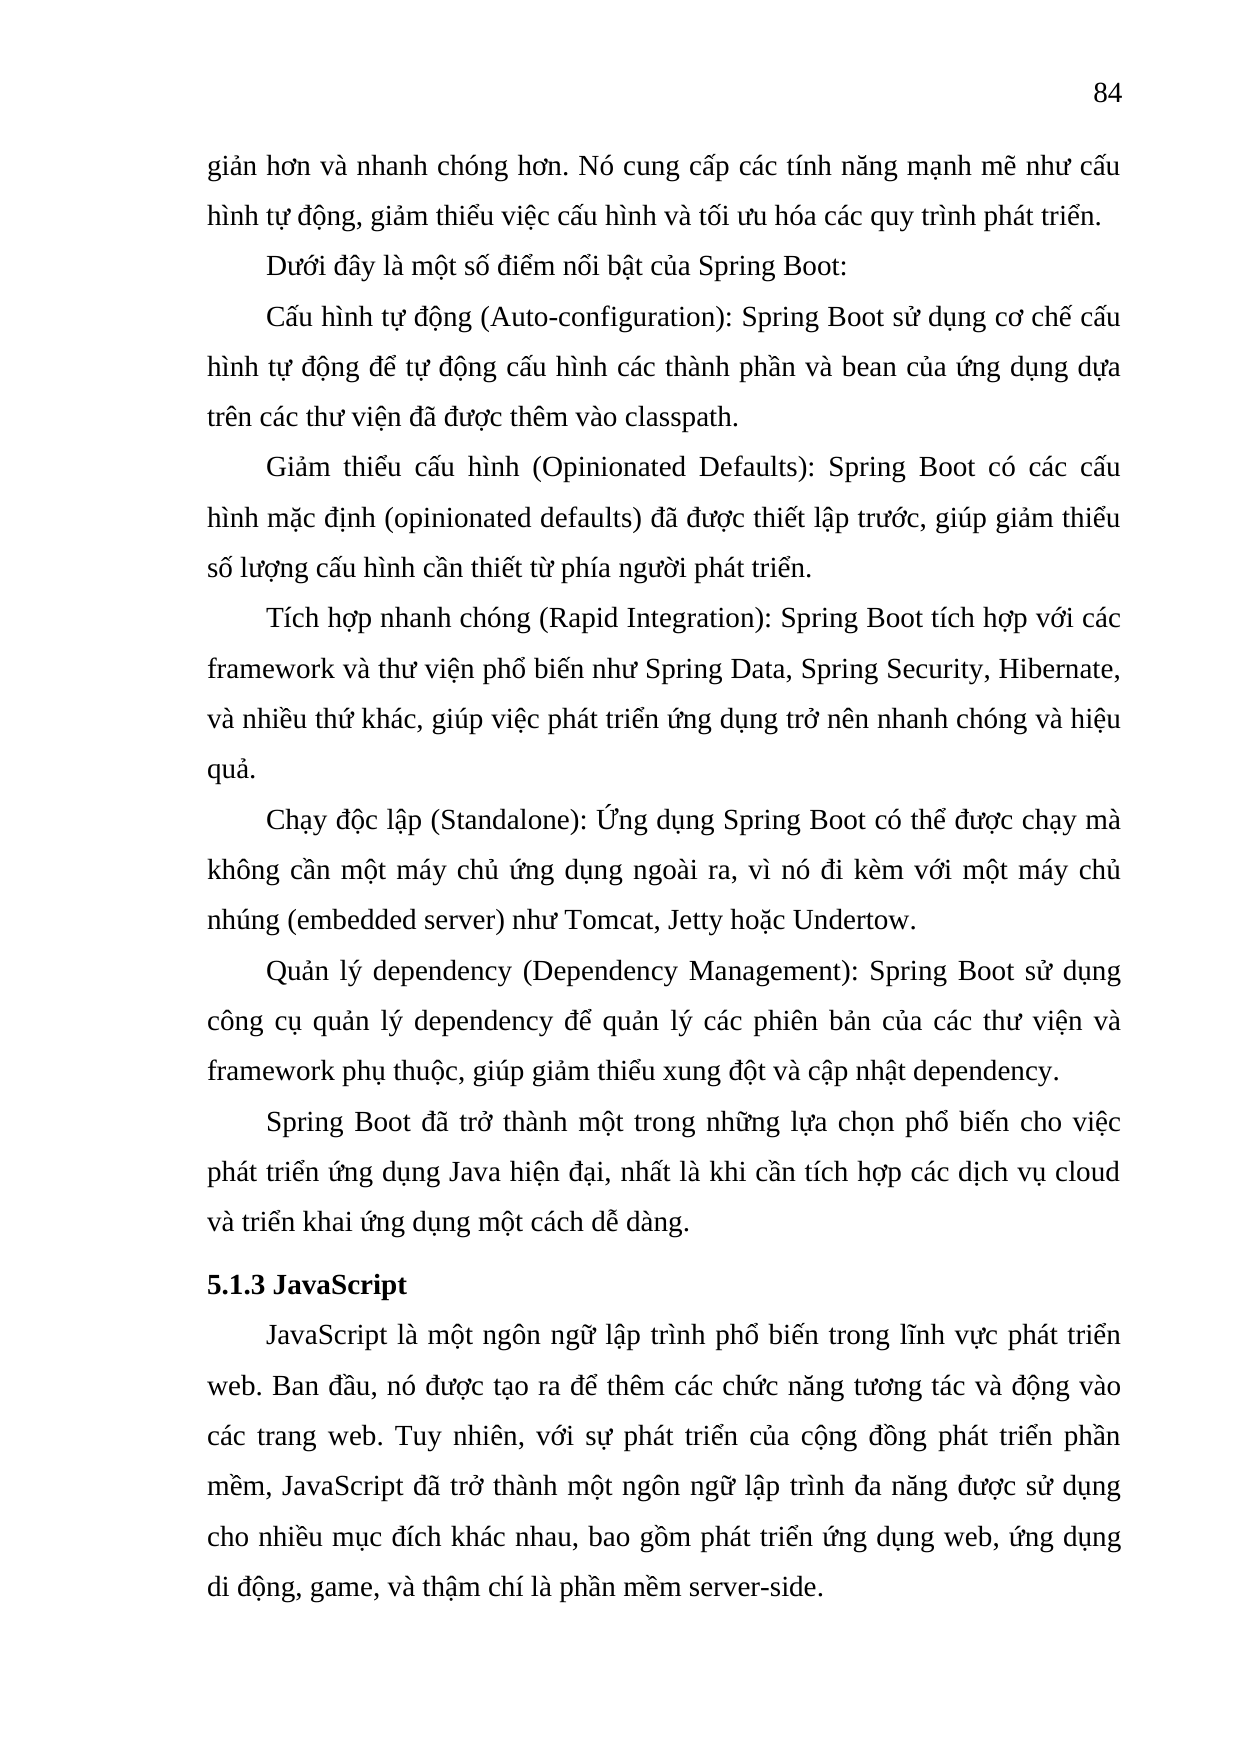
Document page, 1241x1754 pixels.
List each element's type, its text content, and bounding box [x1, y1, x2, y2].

text Giảm thiểu cấu hình (Opinionated Defaults): Spring Boot có các cấu hình mặc định (opinionated defaults) đã được thiết lập trước, giúp giảm thiểu số lượng cấu hình cần thiết từ phía người phát triển. [207, 449, 1122, 584]
text JavaScript là một ngôn ngữ lập trình phổ biến trong lĩnh vực phát triển web. Ban đầu, nó được tạo ra để thêm các chức năng tương tác và động vào các trang web. Tuy nhiên, với sự phát triển của cộng đồng phát triển phần mềm, JavaScript đã trở thành một ngôn ngữ lập trình đa năng được sử dụng cho nhiều mục đích khác nhau, bao gồm phát triển ứng dụng web, ứng dụng di động, game, và thậm chí là phần mềm server-side. [207, 1317, 1122, 1602]
subtitle JavaScript [207, 1267, 1122, 1301]
text Cấu hình tự động (Auto-configuration): Spring Boot sử dụng cơ chế cấu hình tự động để tự động cấu hình các thành phần và bean của ứng dụng dựa trên các thư viện đã được thêm vào classpath. [207, 299, 1122, 433]
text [207, 148, 1122, 232]
text Chạy độc lập (Standalone): Ứng dụng Spring Boot có thể được chạy mà không cần một máy chủ ứng dụng ngoài ra, vì nó đi kèm với một máy chủ nhúng (embedded server) như Tomcat, Jetty hoặc Undertow. [207, 802, 1122, 936]
text Spring Boot đã trở thành một trong những lựa chọn phổ biến cho việc phát triển ứng dụng Java hiện đại, nhất là khi cần tích hợp các dịch vụ cloud và triển khai ứng dụng một cách dễ dàng. [207, 1104, 1122, 1238]
text Tích hợp nhanh chóng (Rapid Integration): Spring Boot tích hợp với các framework và thư viện phổ biến như Spring Data, Spring Security, Hibernate, và nhiều thứ khác, giúp việc phát triển ứng dụng trở nên nhanh chóng và hiệu quả. [207, 601, 1122, 785]
text Dưới đây là một số điểm nổi bật của Spring Boot: [207, 248, 1122, 282]
text Quản lý dependency (Dependency Management): Spring Boot sử dụng công cụ quản lý dependency để quản lý các phiên bản của các thư viện và framework phụ thuộc, giúp giảm thiểu xung đột và cập nhật dependency. [207, 953, 1122, 1087]
